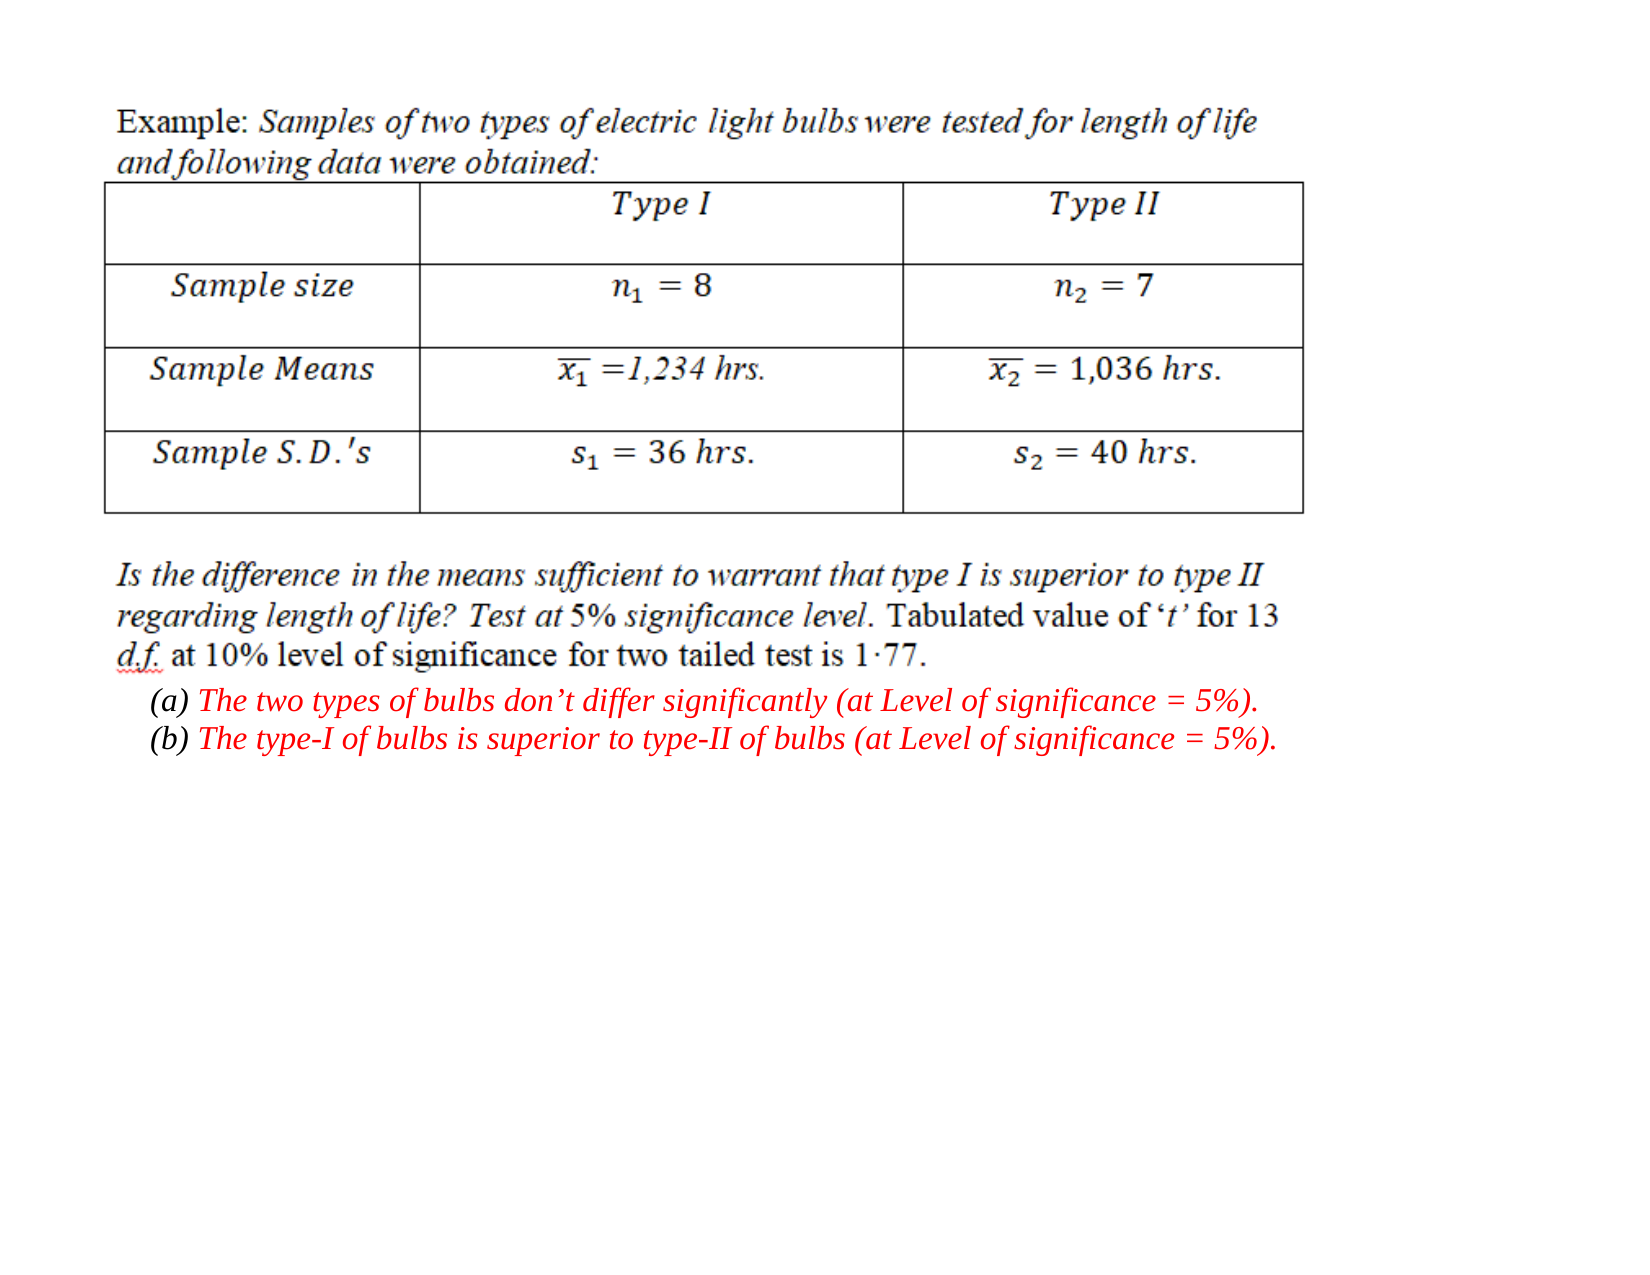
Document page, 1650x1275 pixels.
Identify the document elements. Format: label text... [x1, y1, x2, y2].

text (b) The type-I of bulbs is superior to type-II of bulbs (at Level of significance = 5%). [75, 719, 1575, 757]
text (a) The two types of bulbs don’t differ significantly (at Level of significance = 5%). [75, 680, 1575, 719]
